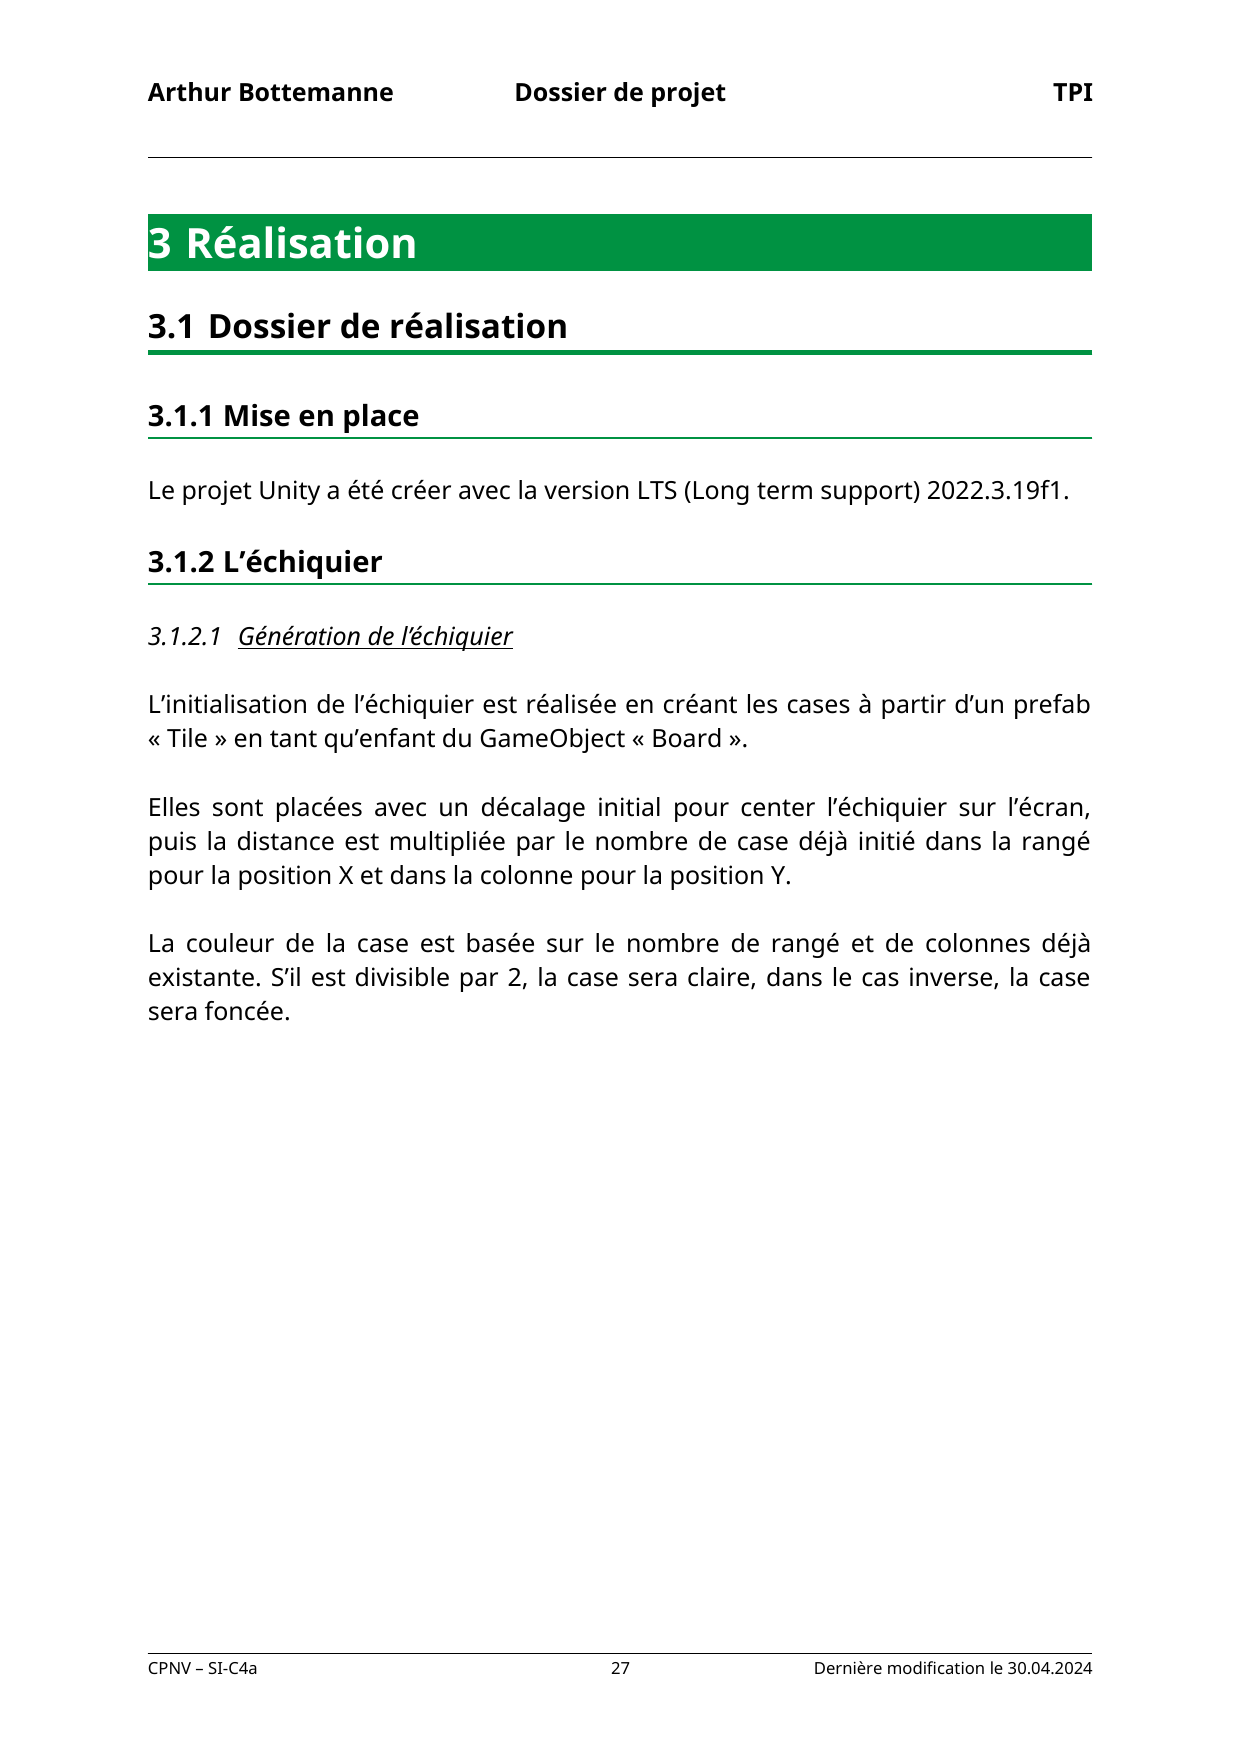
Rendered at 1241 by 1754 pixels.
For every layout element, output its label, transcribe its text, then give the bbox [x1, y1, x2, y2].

text Le projet Unity a été créer avec la version LTS (Long term support) 2022.3.19f1. [148, 473, 1092, 507]
subtitle Dossier de réalisation [148, 302, 1092, 350]
subtitle Réalisation [148, 214, 1092, 271]
subtitle L’échiquier [148, 541, 1092, 583]
text L’initialisation de l’échiquier est réalisée en créant les cases à partir d’un prefab « Tile » en tant qu’enfant du GameObject « Board ». [148, 687, 1092, 755]
text Elles sont placées avec un décalage initial pour center l’échiquier sur l’écran, puis la distance est multipliée par le nombre de case déjà initié dans la rangé pour la position X et dans la colonne pour la position Y. [148, 789, 1092, 891]
text La couleur de la case est basée sur le nombre de rangé et de colonnes déjà existante. S’il est divisible par 2, la case sera claire, dans le cas inverse, la case sera foncée. [148, 925, 1092, 1028]
subtitle Mise en place [148, 395, 1092, 437]
subtitle Génération de l’échiquier [148, 619, 1092, 653]
